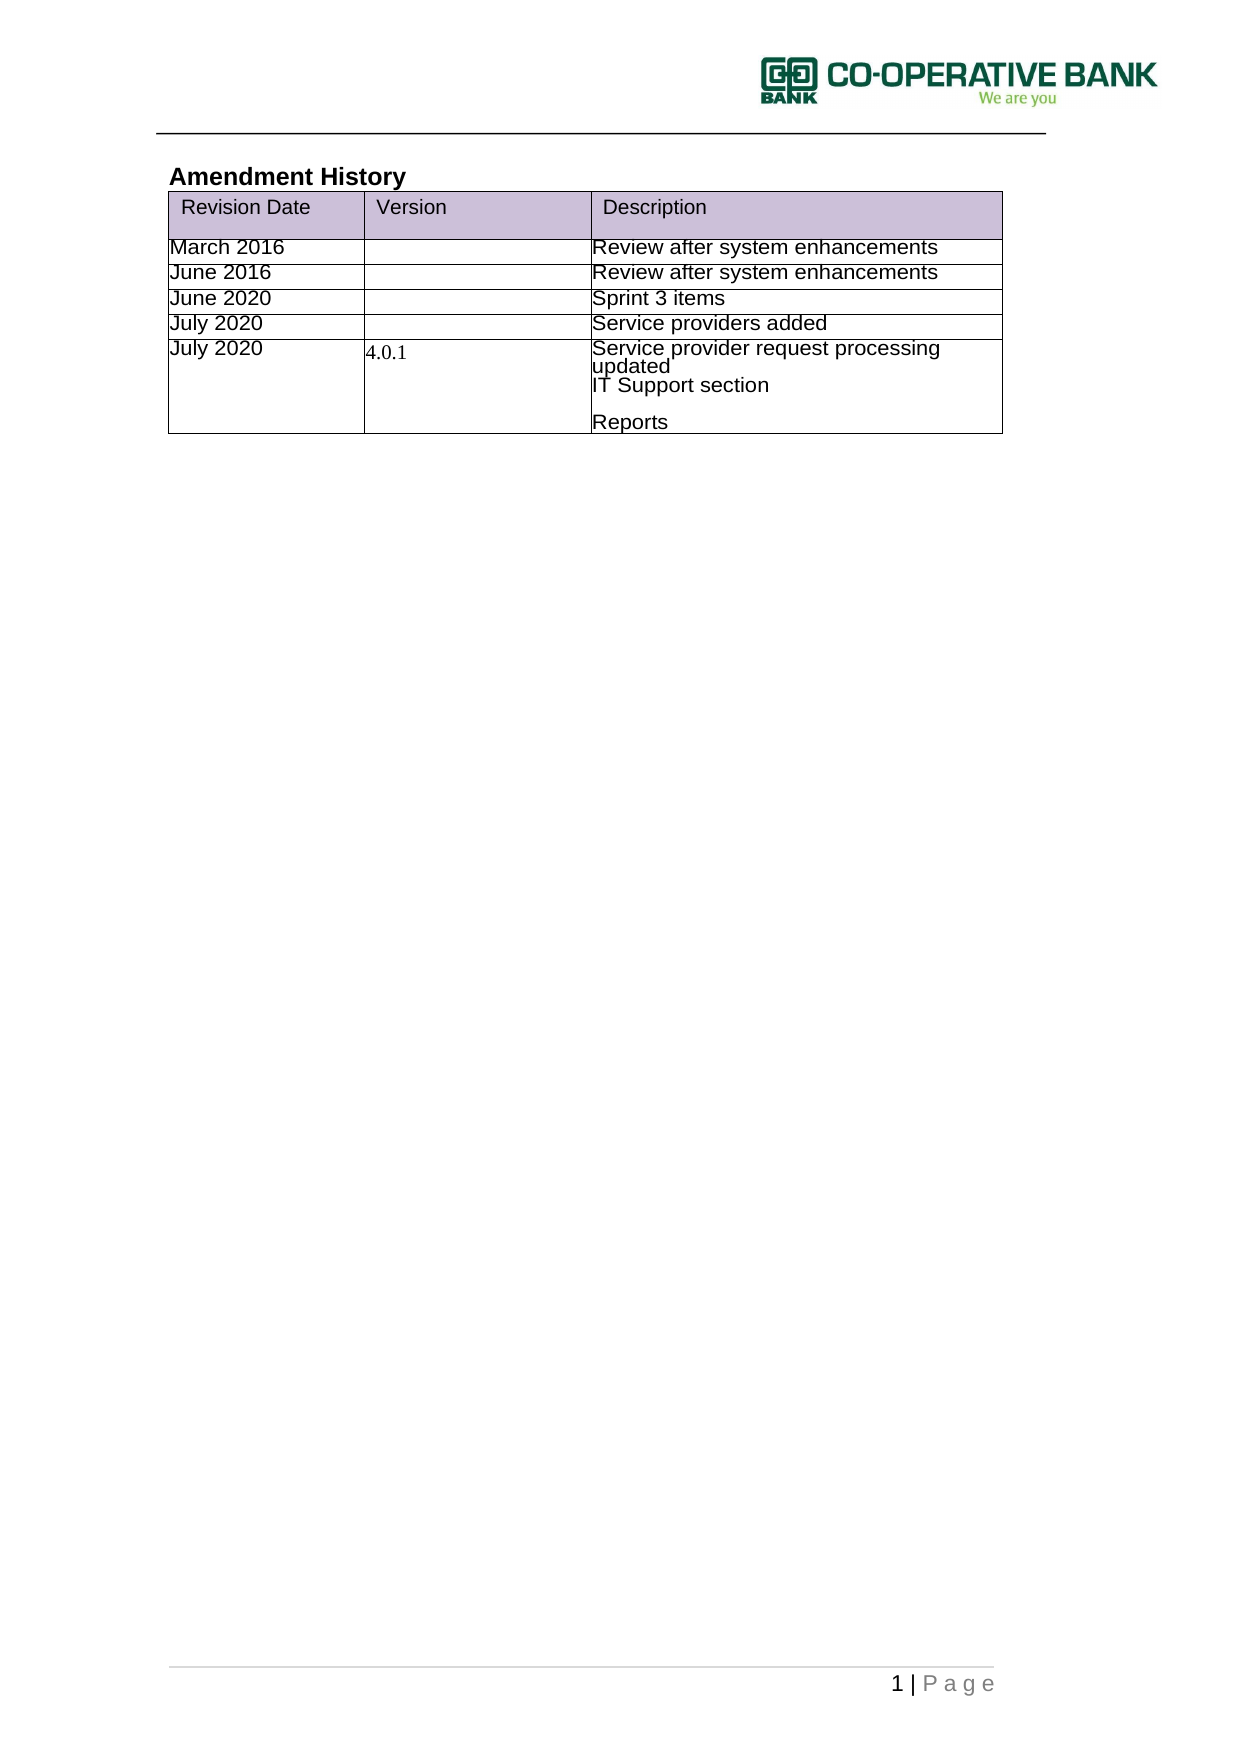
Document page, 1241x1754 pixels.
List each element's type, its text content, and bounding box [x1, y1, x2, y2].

table_cell Service providers added [592, 315, 1002, 339]
subtitle Amendment History [169, 162, 994, 191]
table_cell [365, 240, 591, 264]
table_cell [365, 315, 591, 339]
table_cell June 2020 [169, 290, 364, 314]
picture [758, 55, 1163, 109]
table_cell Review after system enhancements [592, 240, 1002, 264]
table_cell [365, 290, 591, 314]
table_cell July 2020 [169, 315, 364, 339]
table_cell July 2020 [169, 340, 364, 433]
table_header Version [365, 192, 591, 239]
table_cell Service provider request processing updated IT Support section Reports [592, 340, 1002, 433]
table_header Revision Date [169, 192, 364, 239]
table_cell Review after system enhancements [592, 265, 1002, 289]
table_cell March 2016 [169, 240, 364, 264]
table_header Description [592, 192, 1002, 239]
table_cell [365, 265, 591, 289]
table_cell 4.0.1 [365, 340, 591, 433]
table_cell Sprint 3 items [592, 290, 1002, 314]
table_cell June 2016 [169, 265, 364, 289]
